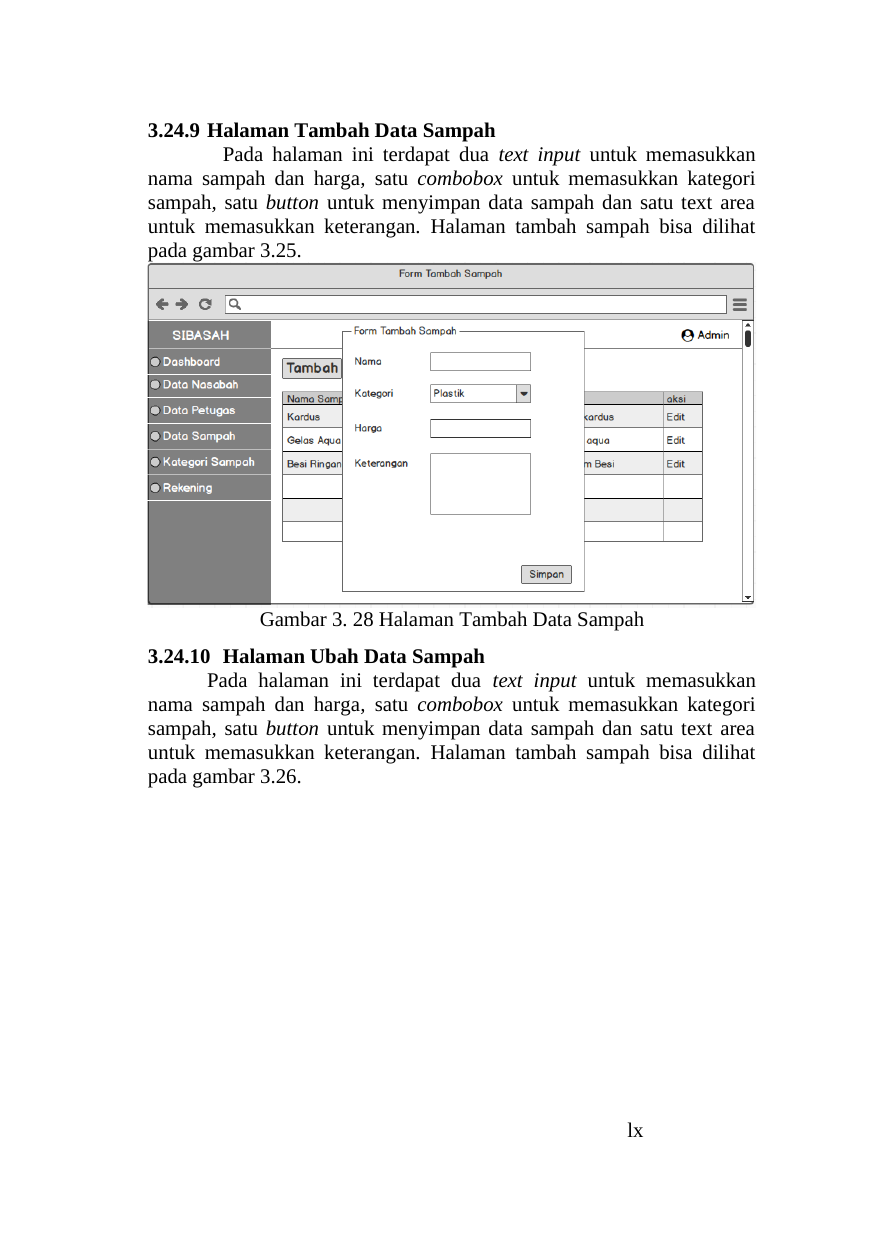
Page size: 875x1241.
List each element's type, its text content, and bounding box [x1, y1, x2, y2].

text Halaman Tambah Data Sampah [148, 118, 756, 142]
picture [147, 262, 757, 608]
text Pada halaman ini terdapat dua text input untuk memasukkan nama sampah dan harga, satu combobox untuk memasukkan kategori sampah, satu button untuk menyimpan data sampah dan satu text area untuk memasukkan keterangan. Halaman tambah sampah bisa dilihat pada gambar 3.26. [148, 668, 756, 788]
text Halaman Ubah Data Sampah [148, 644, 756, 668]
list Pada halaman ini terdapat dua text input untuk memasukkan nama sampah dan harga, satu combobox untuk memasukkan kategori sampah, satu button untuk menyimpan data sampah dan satu text area untuk memasukkan keterangan. Halaman tambah sampah bisa dilihat pada gambar 3.25. [148, 142, 756, 262]
